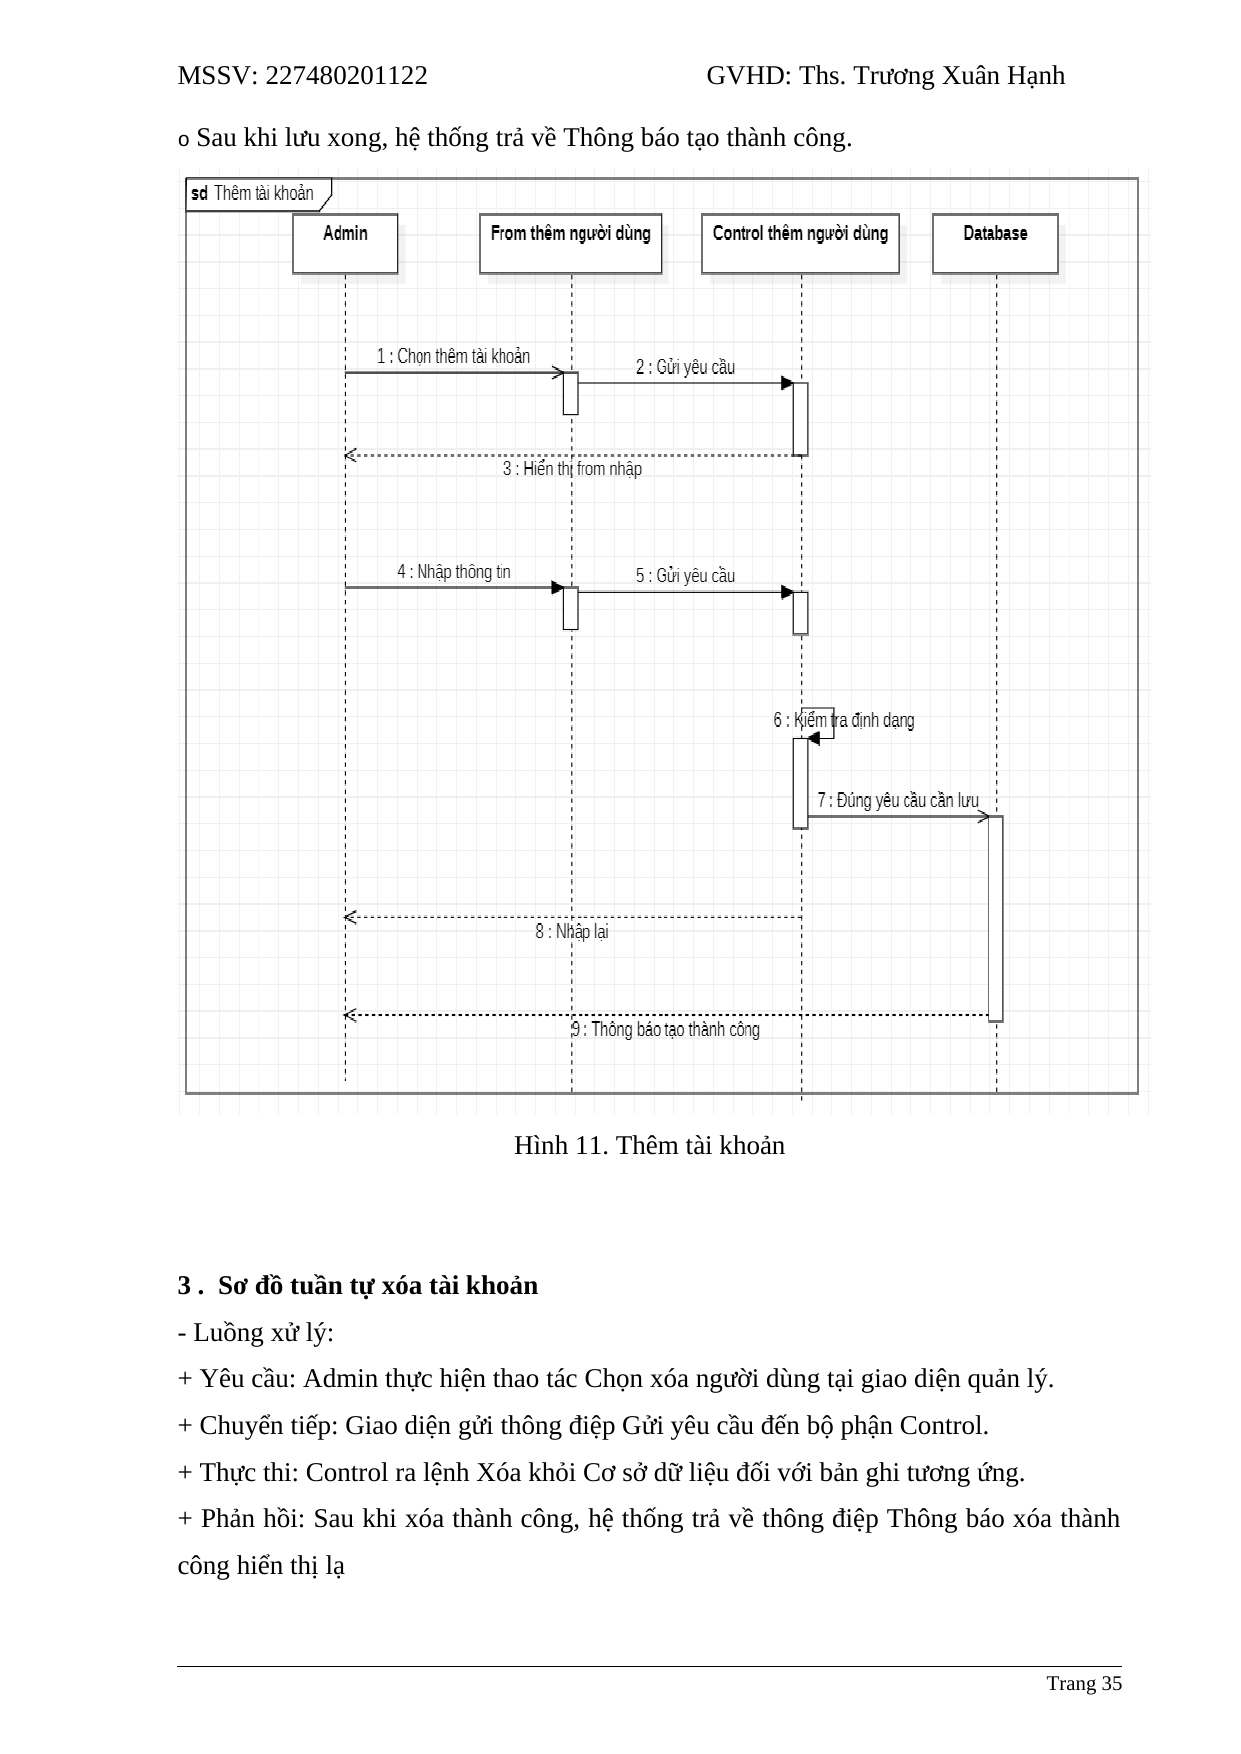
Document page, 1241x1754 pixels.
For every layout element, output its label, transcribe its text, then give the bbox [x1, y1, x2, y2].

text + Yêu cầu: Admin thực hiện thao tác Chọn xóa người dùng tại giao diện quản lý. [177, 1362, 1122, 1394]
text + Phản hồi: Sau khi xóa thành công, hệ thống trả về thông điệp Thông báo xóa thành công hiển thị lạ [177, 1502, 1122, 1580]
picture [177, 168, 1151, 1114]
text 3 . Sơ đồ tuần tự xóa tài khoản [177, 1269, 1122, 1300]
text + Thực thi: Control ra lệnh Xóa khỏi Cơ sở dữ liệu đối với bản ghi tương ứng. [177, 1456, 1122, 1487]
list Sau khi lưu xong, hệ thống trả về Thông báo tạo thành công. [177, 121, 1122, 153]
text Hình 11. Thêm tài khoản [177, 1129, 1122, 1160]
text - Luồng xử lý: [177, 1316, 1122, 1347]
text + Chuyển tiếp: Giao diện gửi thông điệp Gửi yêu cầu đến bộ phận Control. [177, 1409, 1122, 1440]
